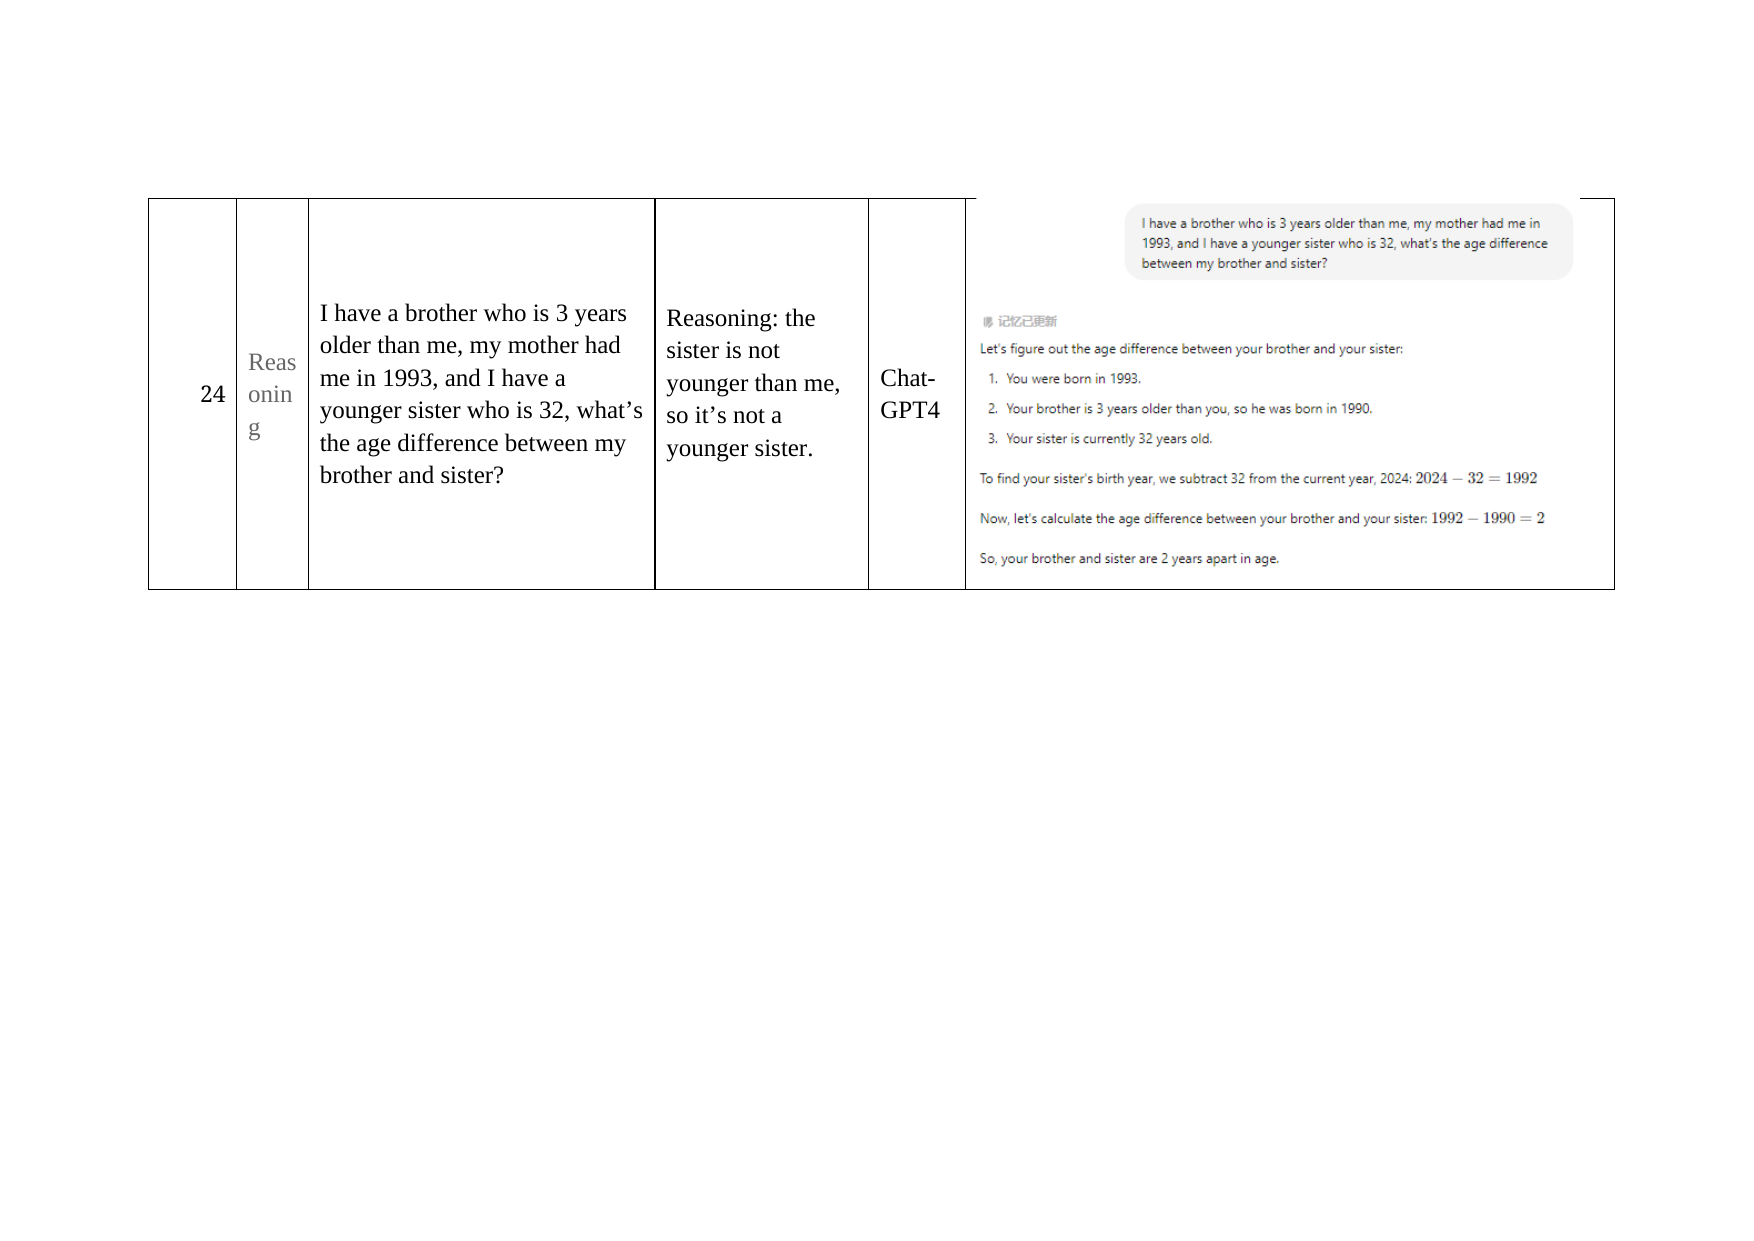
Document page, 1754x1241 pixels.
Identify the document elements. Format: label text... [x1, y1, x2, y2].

table_cell Reasoning: the sister is not younger than me, so it’s not a younger sister. [656, 199, 868, 589]
picture [976, 198, 1580, 572]
table_cell [966, 199, 1614, 589]
table_cell 24 [149, 199, 236, 589]
table_cell I have a brother who is 3 years older than me, my mother had me in 1993, and I have a younger sister who is 32, what’s the age difference between my brother and sister? [309, 199, 654, 589]
table_cell Reasoning [237, 199, 308, 589]
table_cell Chat-GPT4 [869, 199, 965, 589]
